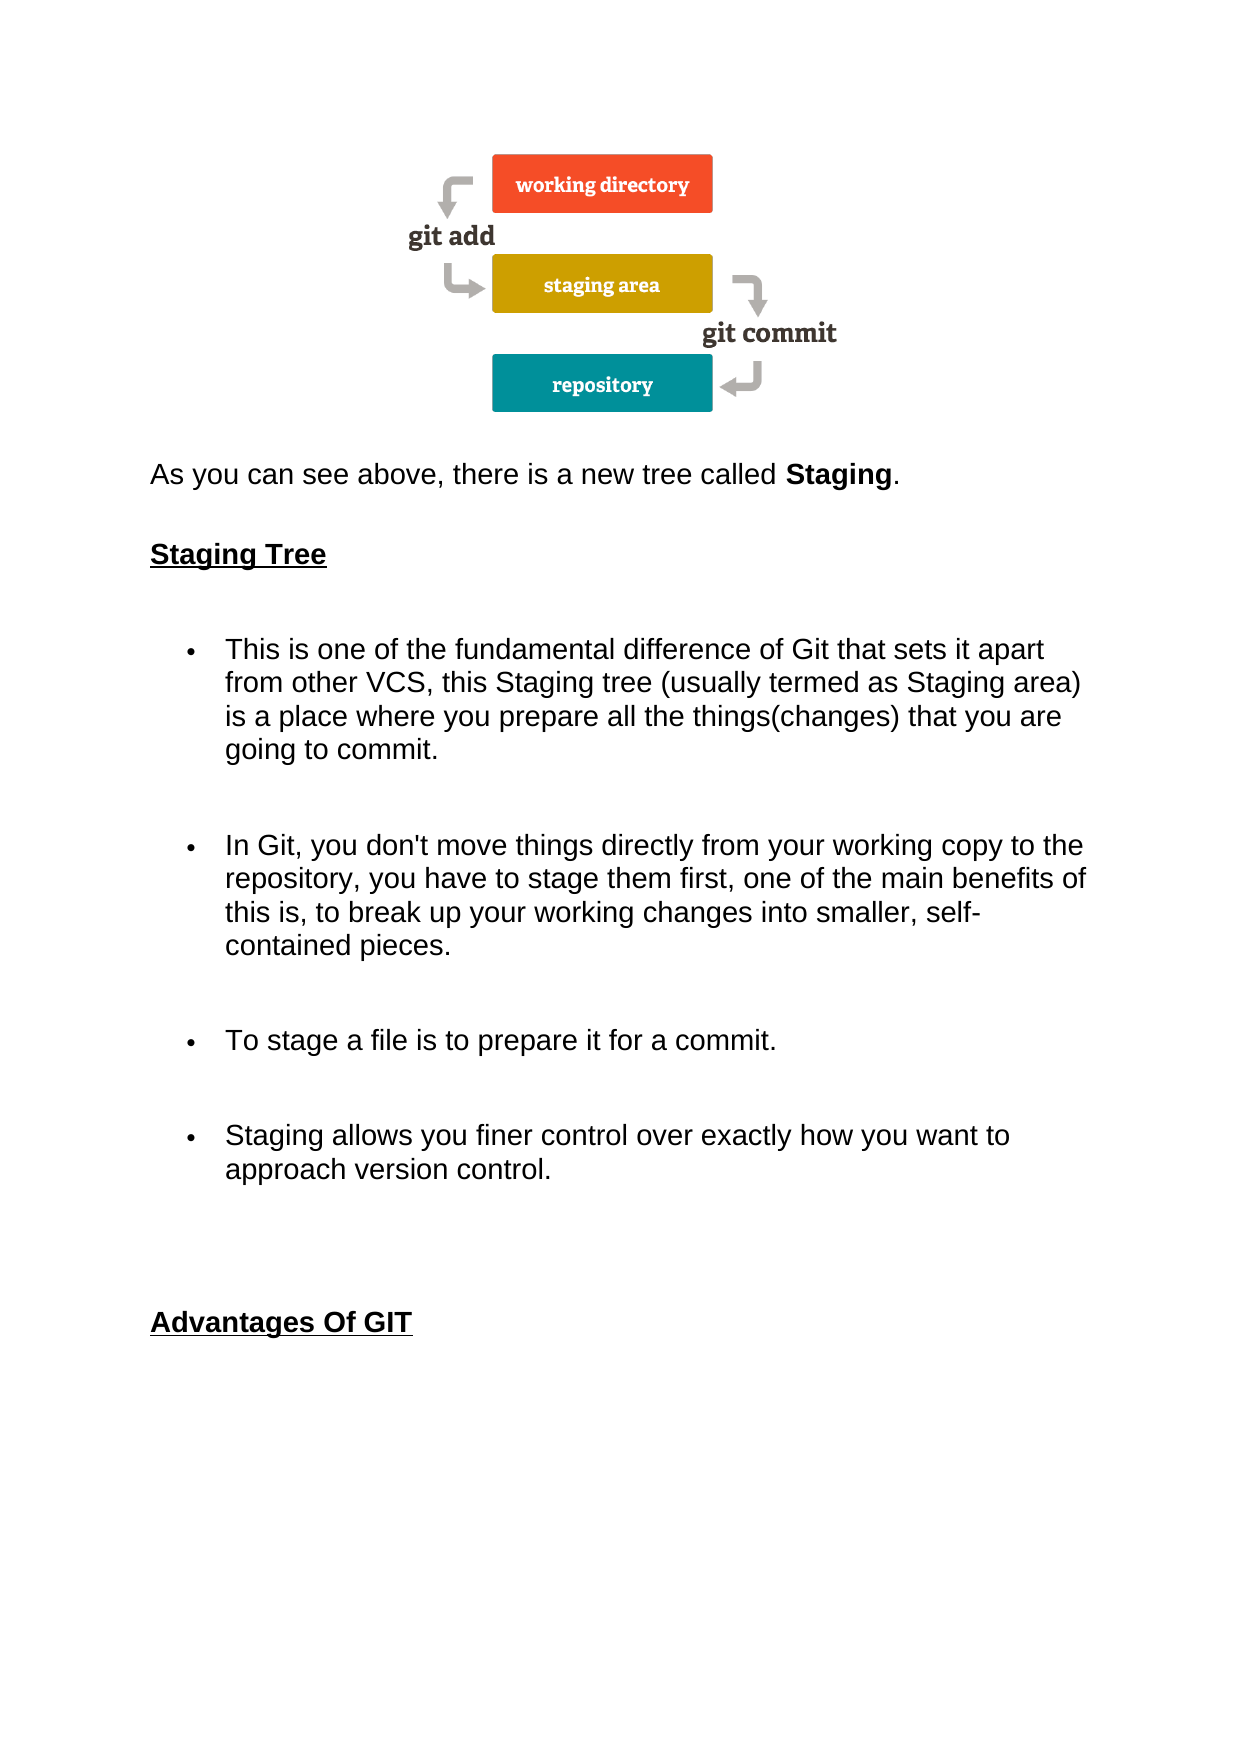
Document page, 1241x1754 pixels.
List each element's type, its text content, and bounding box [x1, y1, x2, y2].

text Staging Tree [150, 537, 1090, 570]
list In Git, you don't move things directly from your working copy to the repository, you have to stage them first, one of the main benefits of this is, to break up your working changes into smaller, self-contained pieces. [187, 827, 1090, 962]
picture [394, 150, 846, 412]
list This is one of the fundamental difference of Git that sets it apart from other VCS, this Staging tree (usually termed as Staging area) is a place where you prepare all the things(changes) that you are going to commit. [187, 632, 1090, 766]
list Staging allows you finer control over exactly how you want to approach version control. [187, 1118, 1090, 1185]
text Advantages Of GIT [150, 1306, 1090, 1339]
list To stage a file is to prepare it for a commit. [187, 1023, 1090, 1057]
text As you can see above, there is a new tree called Staging. [150, 457, 1090, 491]
